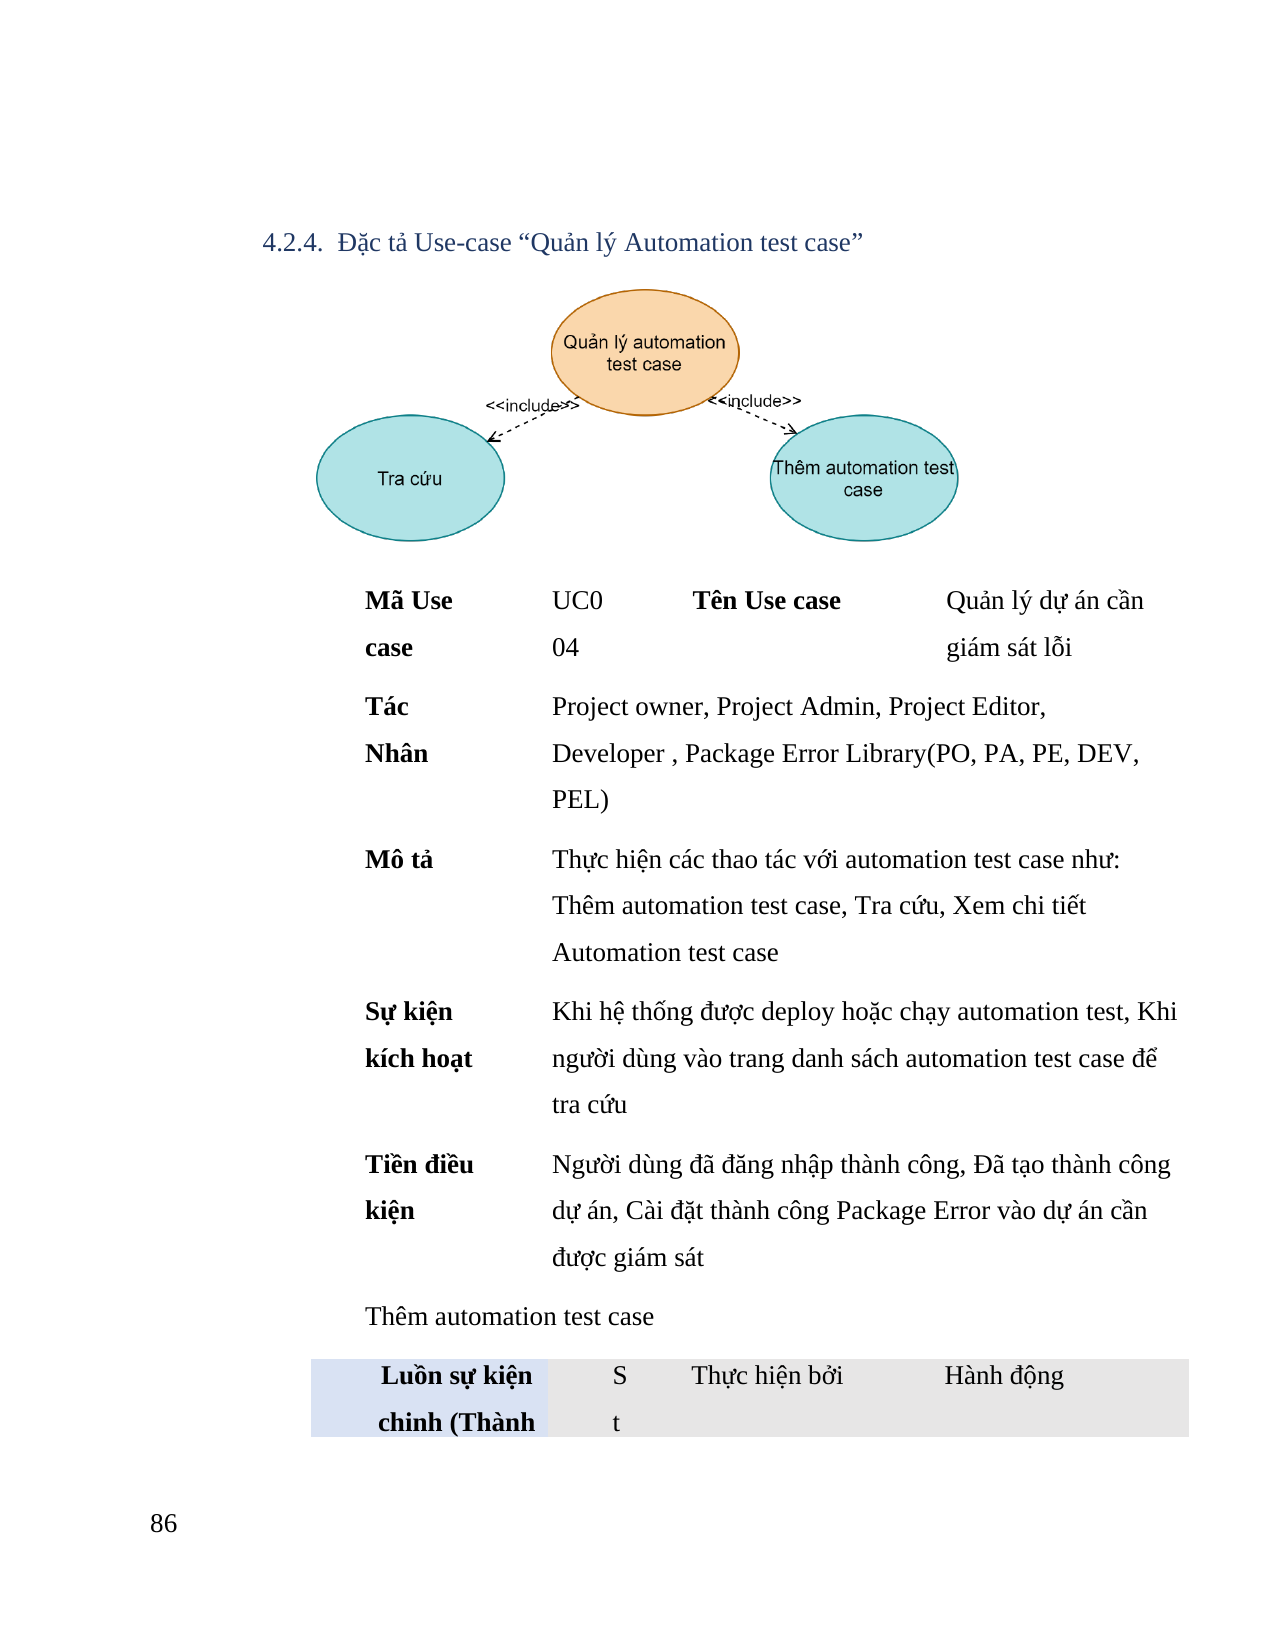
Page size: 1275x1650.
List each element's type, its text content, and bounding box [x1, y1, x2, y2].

table_cell Tác Nhân [300, 690, 486, 843]
table_cell Sự kiện kích hoạt [300, 995, 486, 1148]
table_cell Project owner, Project Admin, Project Editor, Developer , Package Error Library(PO, PA, PE, DEV, PEL) [486, 690, 1190, 843]
picture [300, 273, 974, 557]
table_cell Thực hiện các thao tác với automation test case như: Thêm automation test case, Tra cứu, Xem chi tiết Automation test case [486, 843, 1190, 995]
table_cell Mô tả [300, 843, 486, 995]
table_header Quản lý dự án cần giám sát lỗi [881, 584, 1190, 690]
table_header UC004 [486, 584, 627, 690]
table_header Tên Use case [627, 584, 881, 690]
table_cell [300, 1300, 1190, 1437]
table_header Mã Use case [300, 584, 486, 690]
table_cell Tiền điều kiện [300, 1148, 486, 1300]
subtitle Đặc tả Use-case “Quản lý Automation test case” [262, 227, 1125, 258]
table_cell Khi hệ thống được deploy hoặc chạy automation test, Khi người dùng vào trang danh sách automation test case để tra cứu [486, 995, 1190, 1148]
table_cell Người dùng đã đăng nhập thành công, Đã tạo thành công dự án, Cài đặt thành công Package Error vào dự án cần được giám sát [486, 1148, 1190, 1300]
